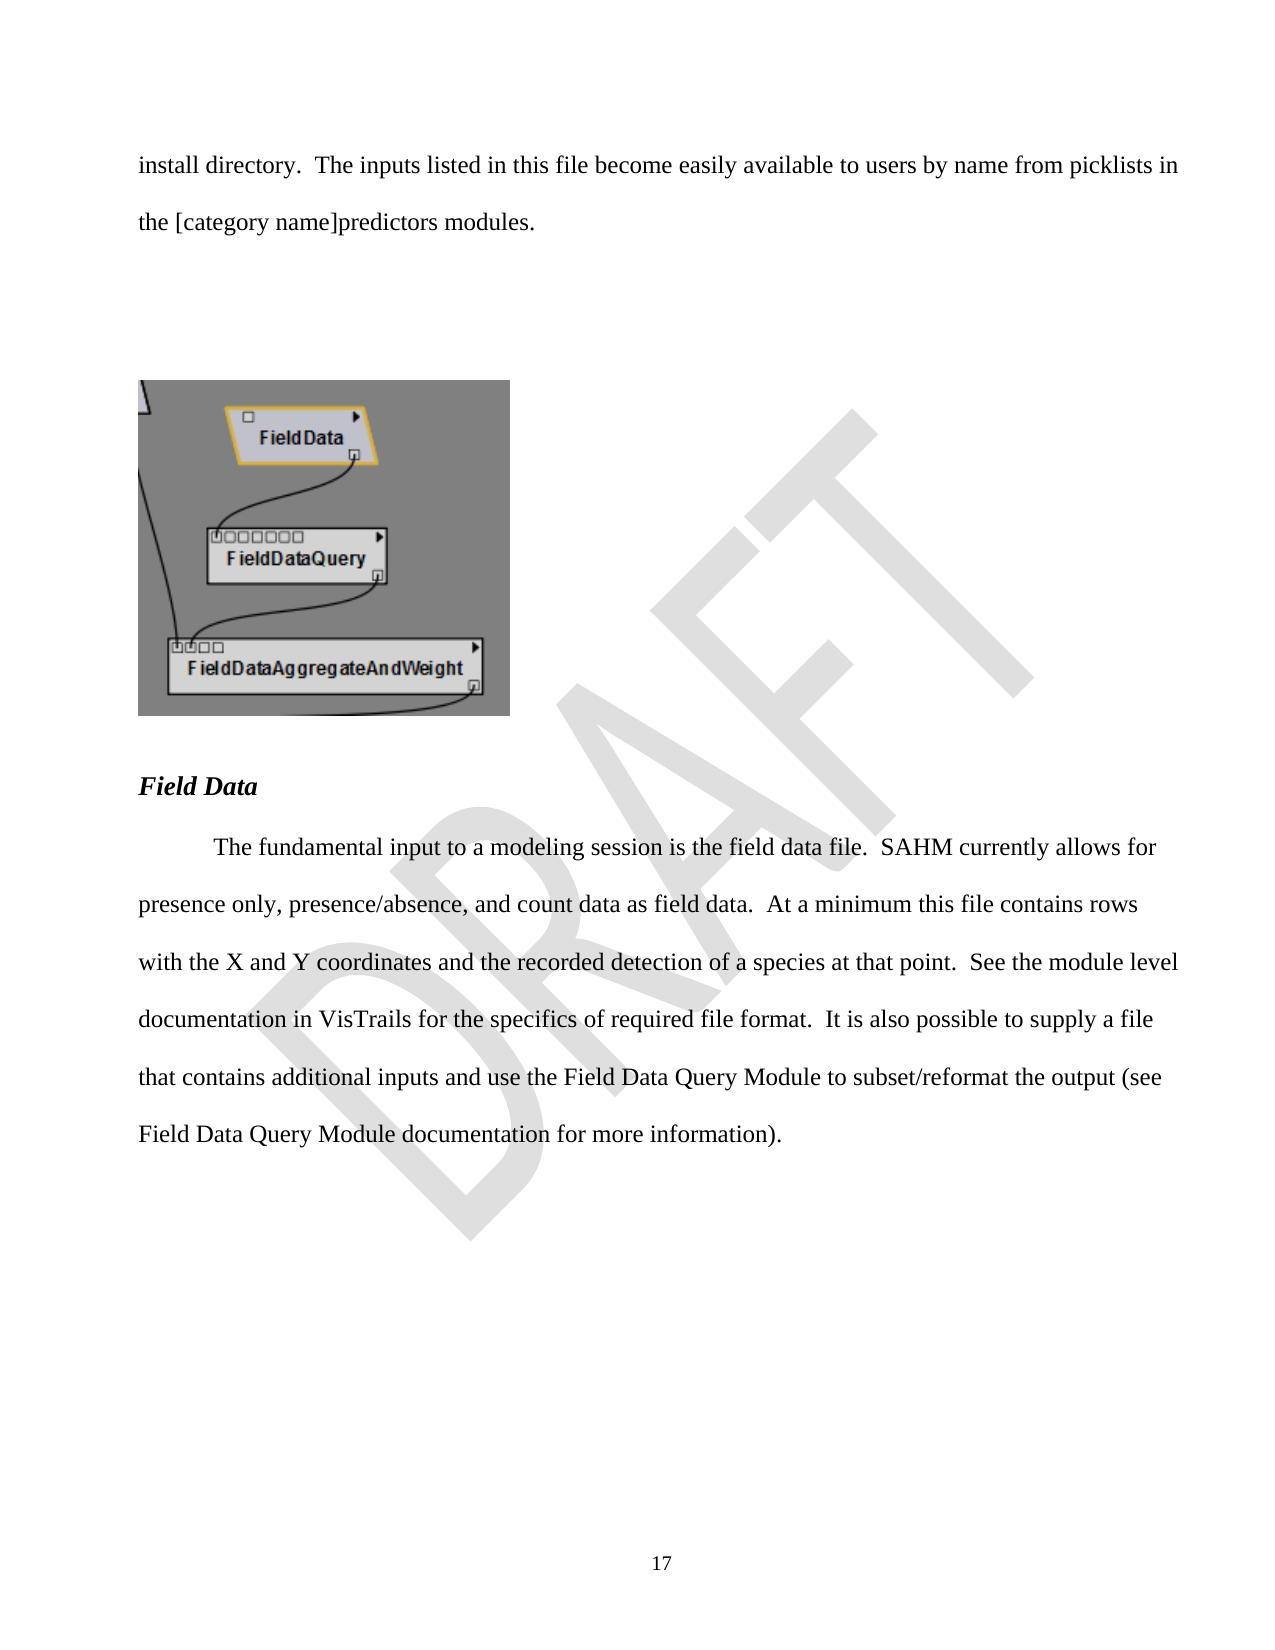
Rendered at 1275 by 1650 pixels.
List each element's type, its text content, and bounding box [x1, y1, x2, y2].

text The fundamental input to a modeling session is the field data file. SAHM currently allows for presence only, presence/absence, and count data as field data. At a minimum this file contains rows with the X and Y coordinates and the recorded detection of a species at that point. See the module level documentation in VisTrails for the specifics of required file format. It is also possible to supply a file that contains additional inputs and use the Field Data Query Module to subset/reformat the output (see Field Data Query Module documentation for more information). [138, 832, 1185, 1148]
subtitle Field Data [138, 770, 1185, 801]
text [138, 150, 1185, 236]
picture [138, 380, 510, 716]
